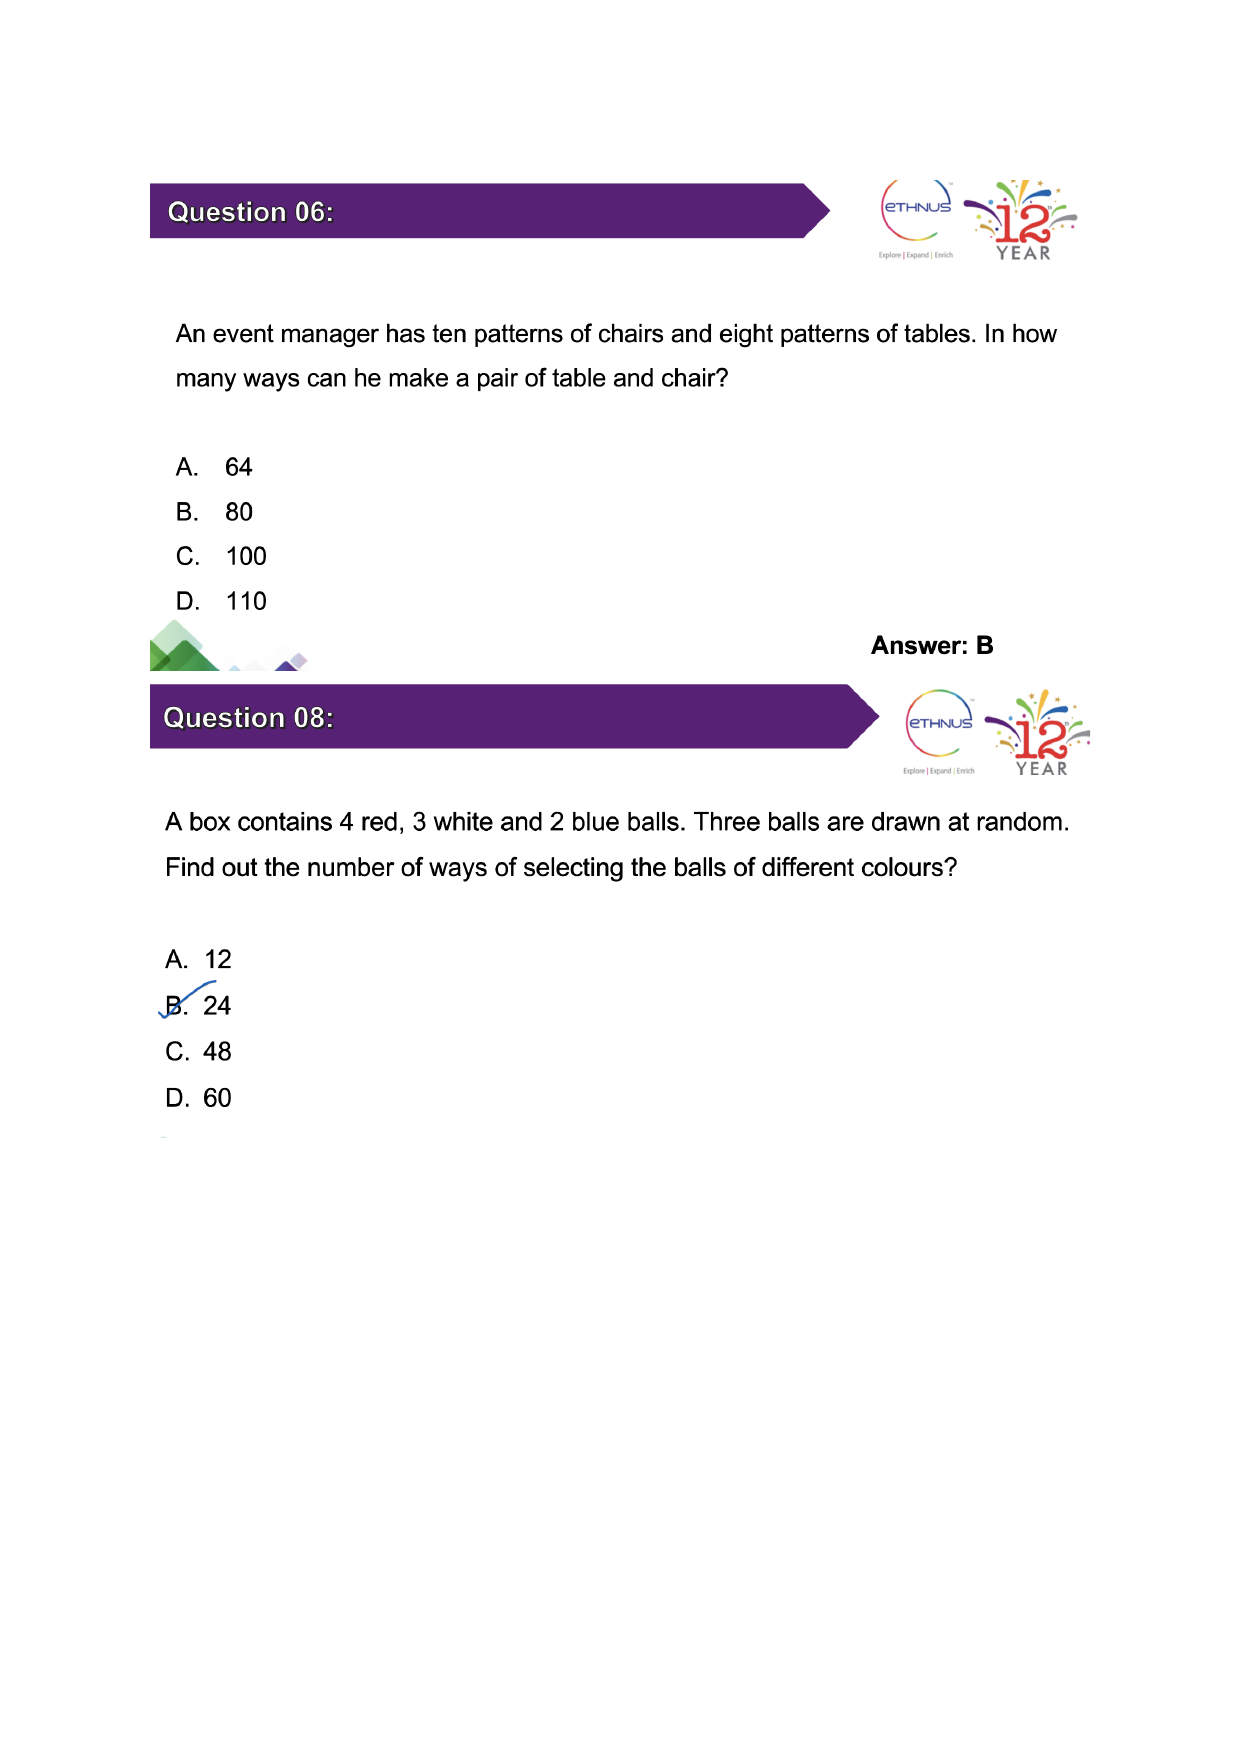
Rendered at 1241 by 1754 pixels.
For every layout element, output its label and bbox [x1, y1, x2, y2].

picture [150, 180, 1091, 1138]
